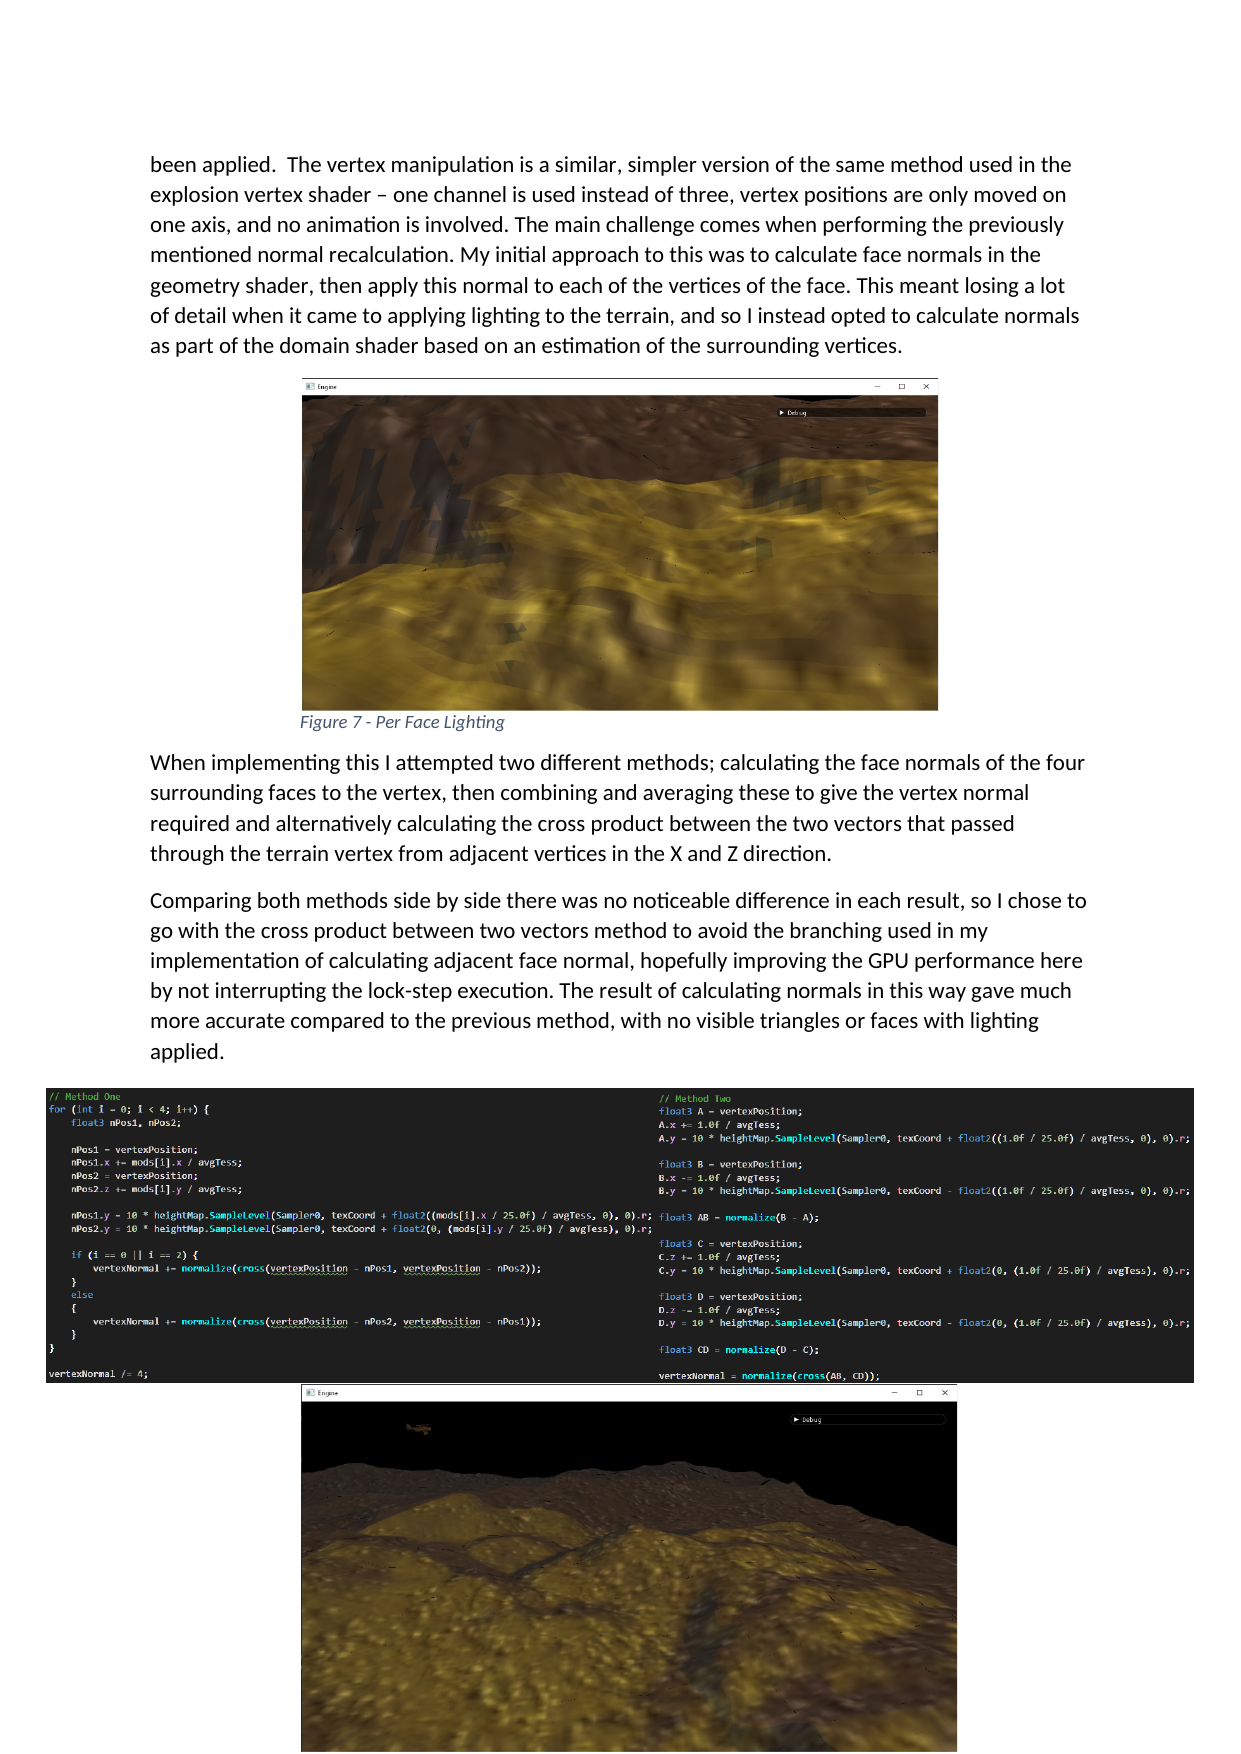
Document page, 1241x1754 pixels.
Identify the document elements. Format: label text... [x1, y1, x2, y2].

picture [46, 1088, 1194, 1383]
picture [302, 378, 939, 710]
picture [301, 1384, 958, 1751]
text Comparing both methods side by side there was no noticeable difference in each result, so I chose to go with the cross product between two vectors method to avoid the branching used in my implementation of calculating adjacent face normal, hopefully improving the GPU performance here by not interrupting the lock-step execution. The result of calculating normals in this way gave much more accurate compared to the previous method, with no visible triangles or faces with lighting applied. [150, 886, 1090, 1065]
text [150, 150, 1090, 359]
text When implementing this I attempted two different methods; calculating the face normals of the four surrounding faces to the vertex, then combining and averaging these to give the vertex normal required and alternatively calculating the cross product between the two vectors that passed through the terrain vertex from adjacent vertices in the X and Z direction. [150, 748, 1090, 867]
